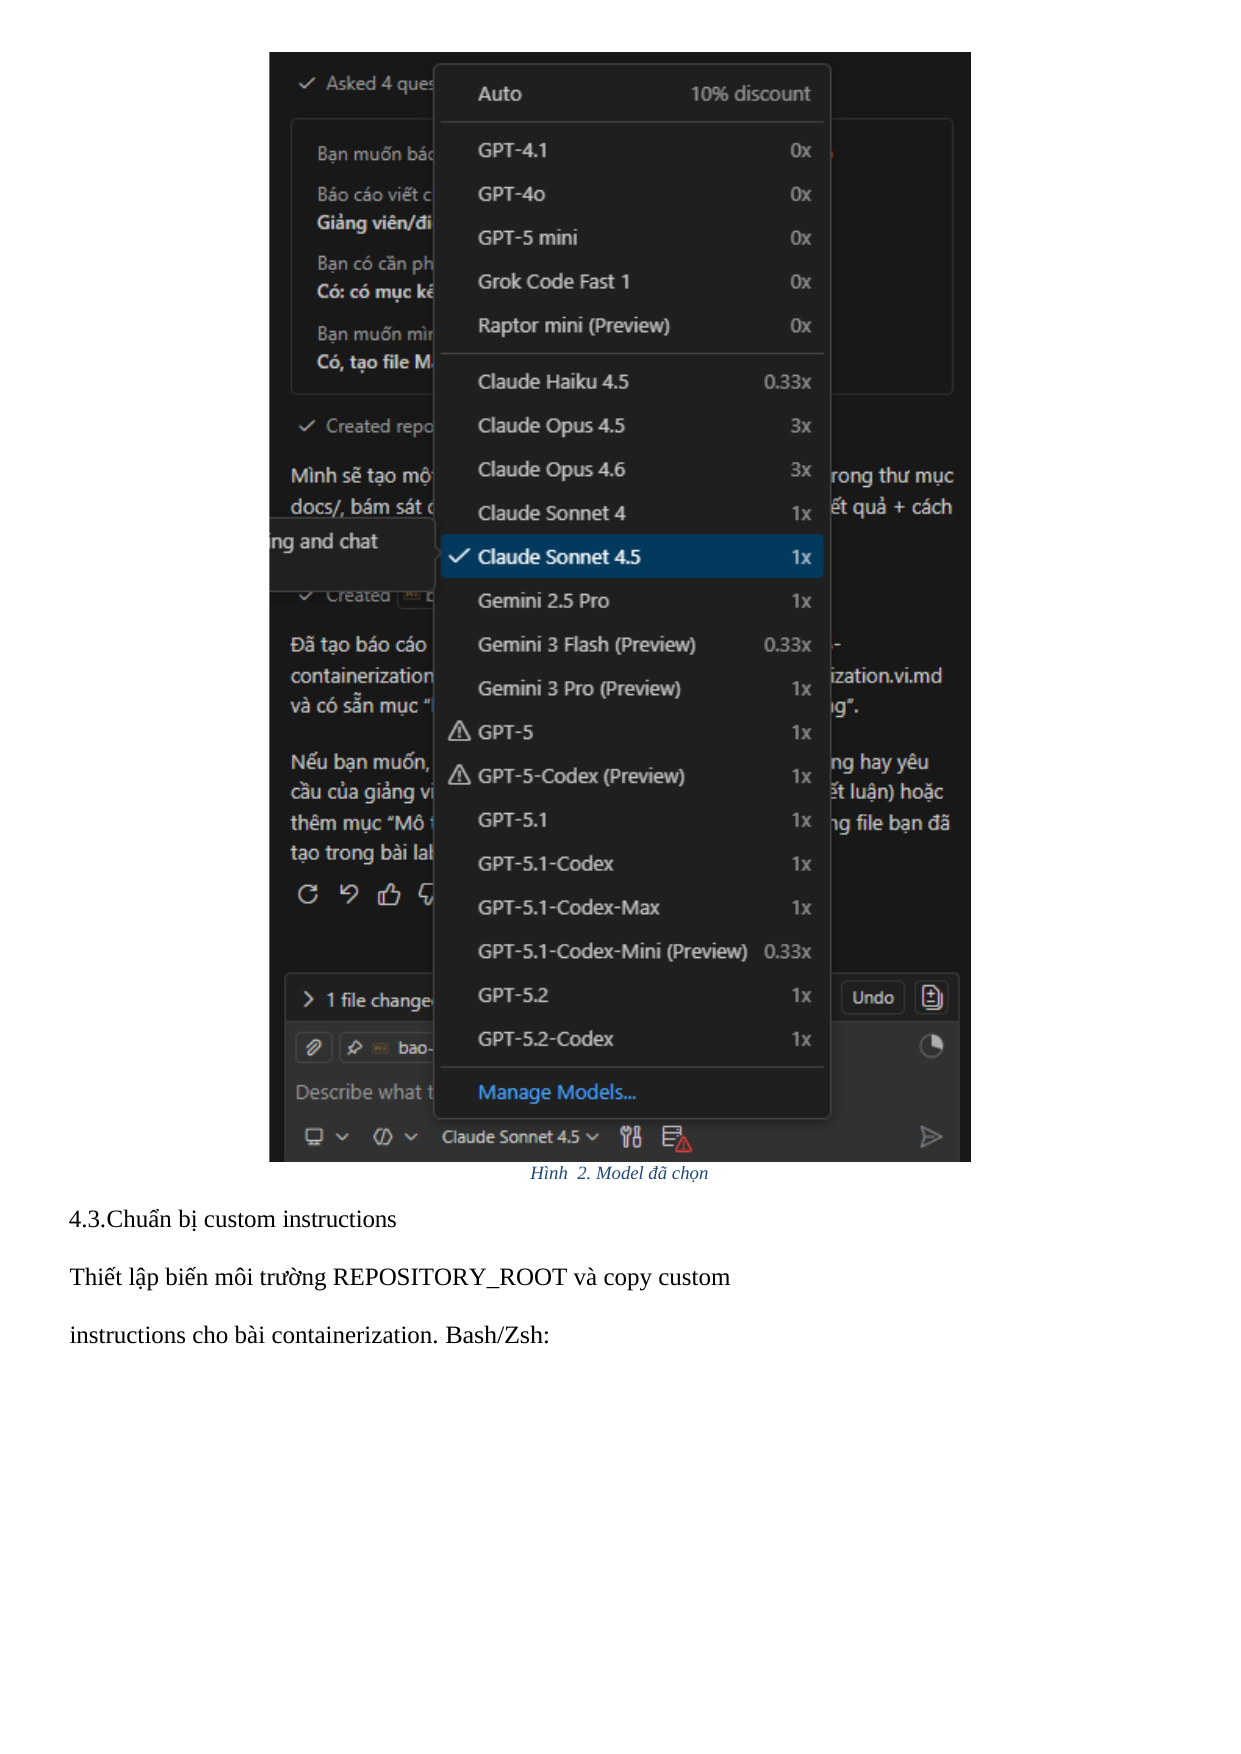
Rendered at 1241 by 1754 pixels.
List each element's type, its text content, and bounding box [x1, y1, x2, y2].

subtitle Chuẩn bị custom instructions [69, 1204, 1181, 1233]
text Thiết lập biến môi trường REPOSITORY_ROOT và copy custom instructions cho bài containerization. Bash/Zsh: [69, 1262, 793, 1348]
picture [269, 52, 971, 1162]
text Hình 2. Model đã chọn [59, 1162, 1181, 1183]
